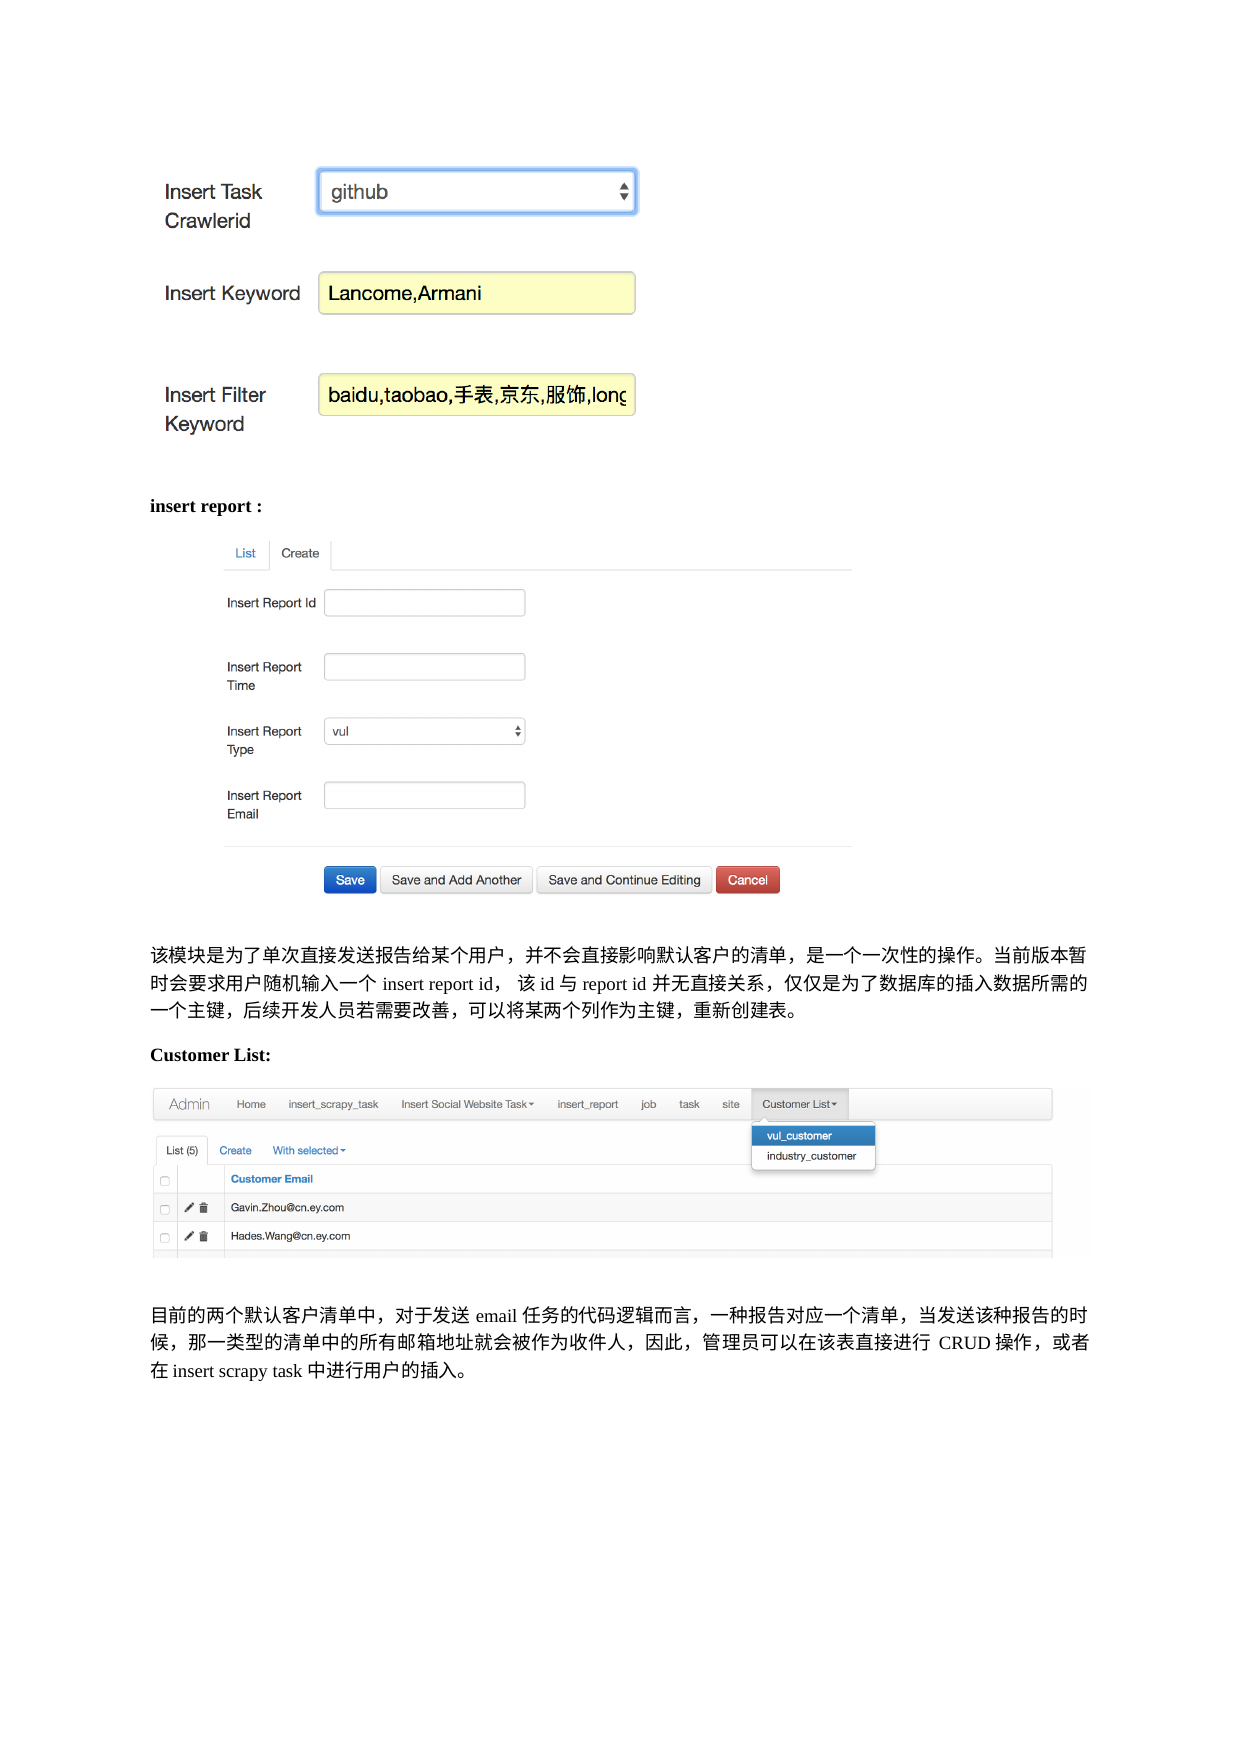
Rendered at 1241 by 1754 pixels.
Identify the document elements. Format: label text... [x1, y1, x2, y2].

text Customer List: [150, 1044, 1090, 1066]
picture [150, 150, 721, 474]
text 目前的两个默认客户清单中，对于发送email 任务的代码逻辑而言，一种报告对应一个清单，当发送该种报告的时候，那一类型的清单中的所有邮箱地址就会被作为收件人，因此，管理员可以在该表直接进行CRUD操作，或者在insert scrapy task 中进行用户的插入。 [150, 1301, 1090, 1382]
text 该模块是为了单次直接发送报告给某个用户，并不会直接影响默认客户的清单，是一个一次性的操作。当前版本暂时会要求用户随机输入一个insert report id， 该id 与report id 并无直接关系，仅仅是为了数据库的插入数据所需的一个主键，后续开发人员若需要改善，可以将某两个列作为主键，重新创建表。 [150, 941, 1090, 1022]
text insert report : [150, 495, 1090, 517]
picture [150, 541, 853, 920]
picture [150, 1087, 1090, 1258]
